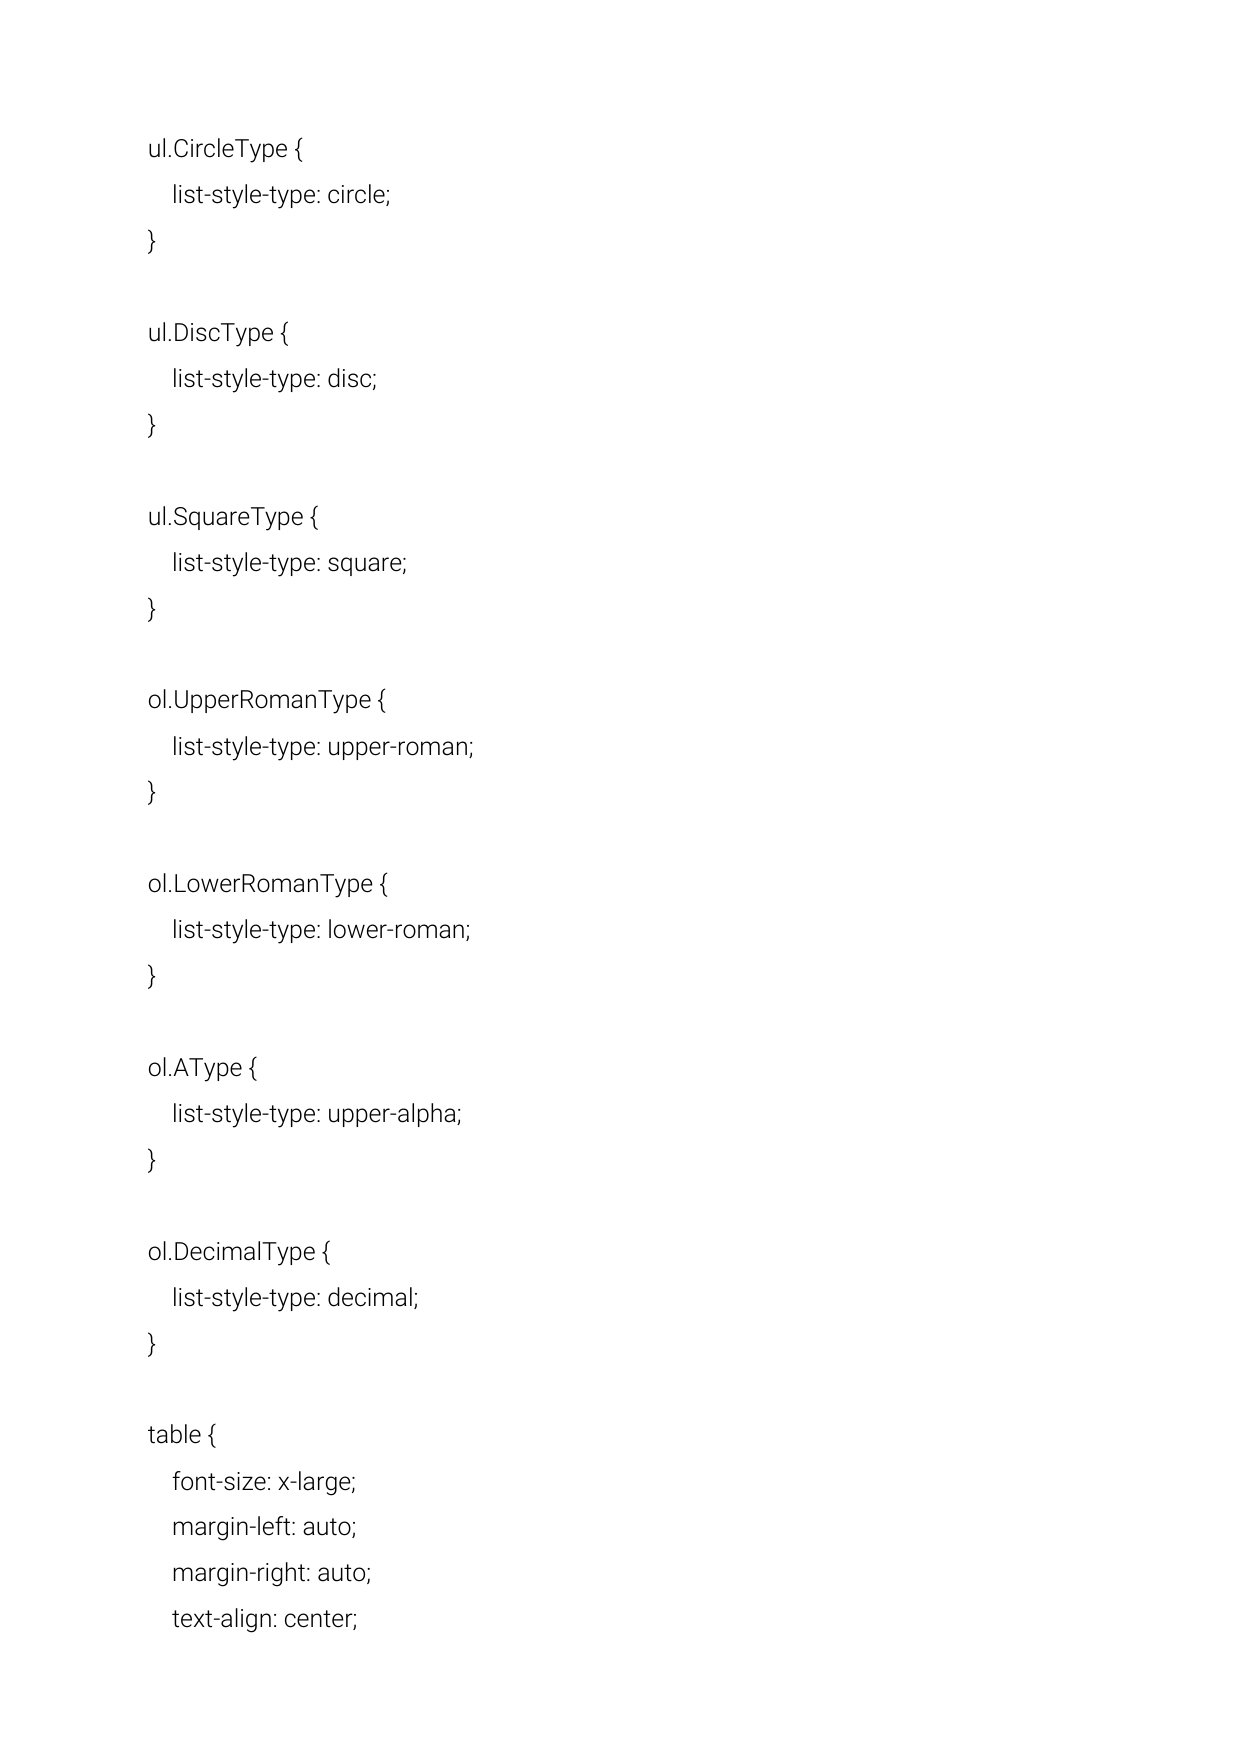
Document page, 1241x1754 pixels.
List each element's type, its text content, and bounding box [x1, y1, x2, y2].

text } [148, 961, 1152, 991]
text } [148, 410, 1152, 439]
text ol.DecimalType { [148, 1237, 1152, 1266]
text list-style-type: disc; [148, 364, 1152, 393]
text text-align: center; [148, 1604, 1152, 1634]
text list-style-type: decimal; [148, 1283, 1152, 1312]
text list-style-type: upper-alpha; [148, 1099, 1152, 1128]
text ul.SquareType { [148, 502, 1152, 531]
text list-style-type: square; [148, 548, 1152, 577]
text } [148, 226, 1152, 256]
text } [148, 594, 1152, 623]
text ul.DiscType { [148, 318, 1152, 347]
text font-size: x-large; [148, 1467, 1152, 1496]
text ul.CircleType { [148, 134, 1152, 164]
text } [148, 1329, 1152, 1358]
text ol.LowerRomanType { [148, 869, 1152, 899]
text list-style-type: upper-roman; [148, 732, 1152, 761]
text } [148, 778, 1152, 807]
text margin-left: auto; [148, 1513, 1152, 1542]
text margin-right: auto; [148, 1558, 1152, 1588]
text list-style-type: lower-roman; [148, 915, 1152, 945]
text list-style-type: circle; [148, 180, 1152, 210]
text } [148, 1145, 1152, 1174]
text ol.UpperRomanType { [148, 686, 1152, 715]
text ol.AType { [148, 1053, 1152, 1082]
text table { [148, 1421, 1152, 1450]
